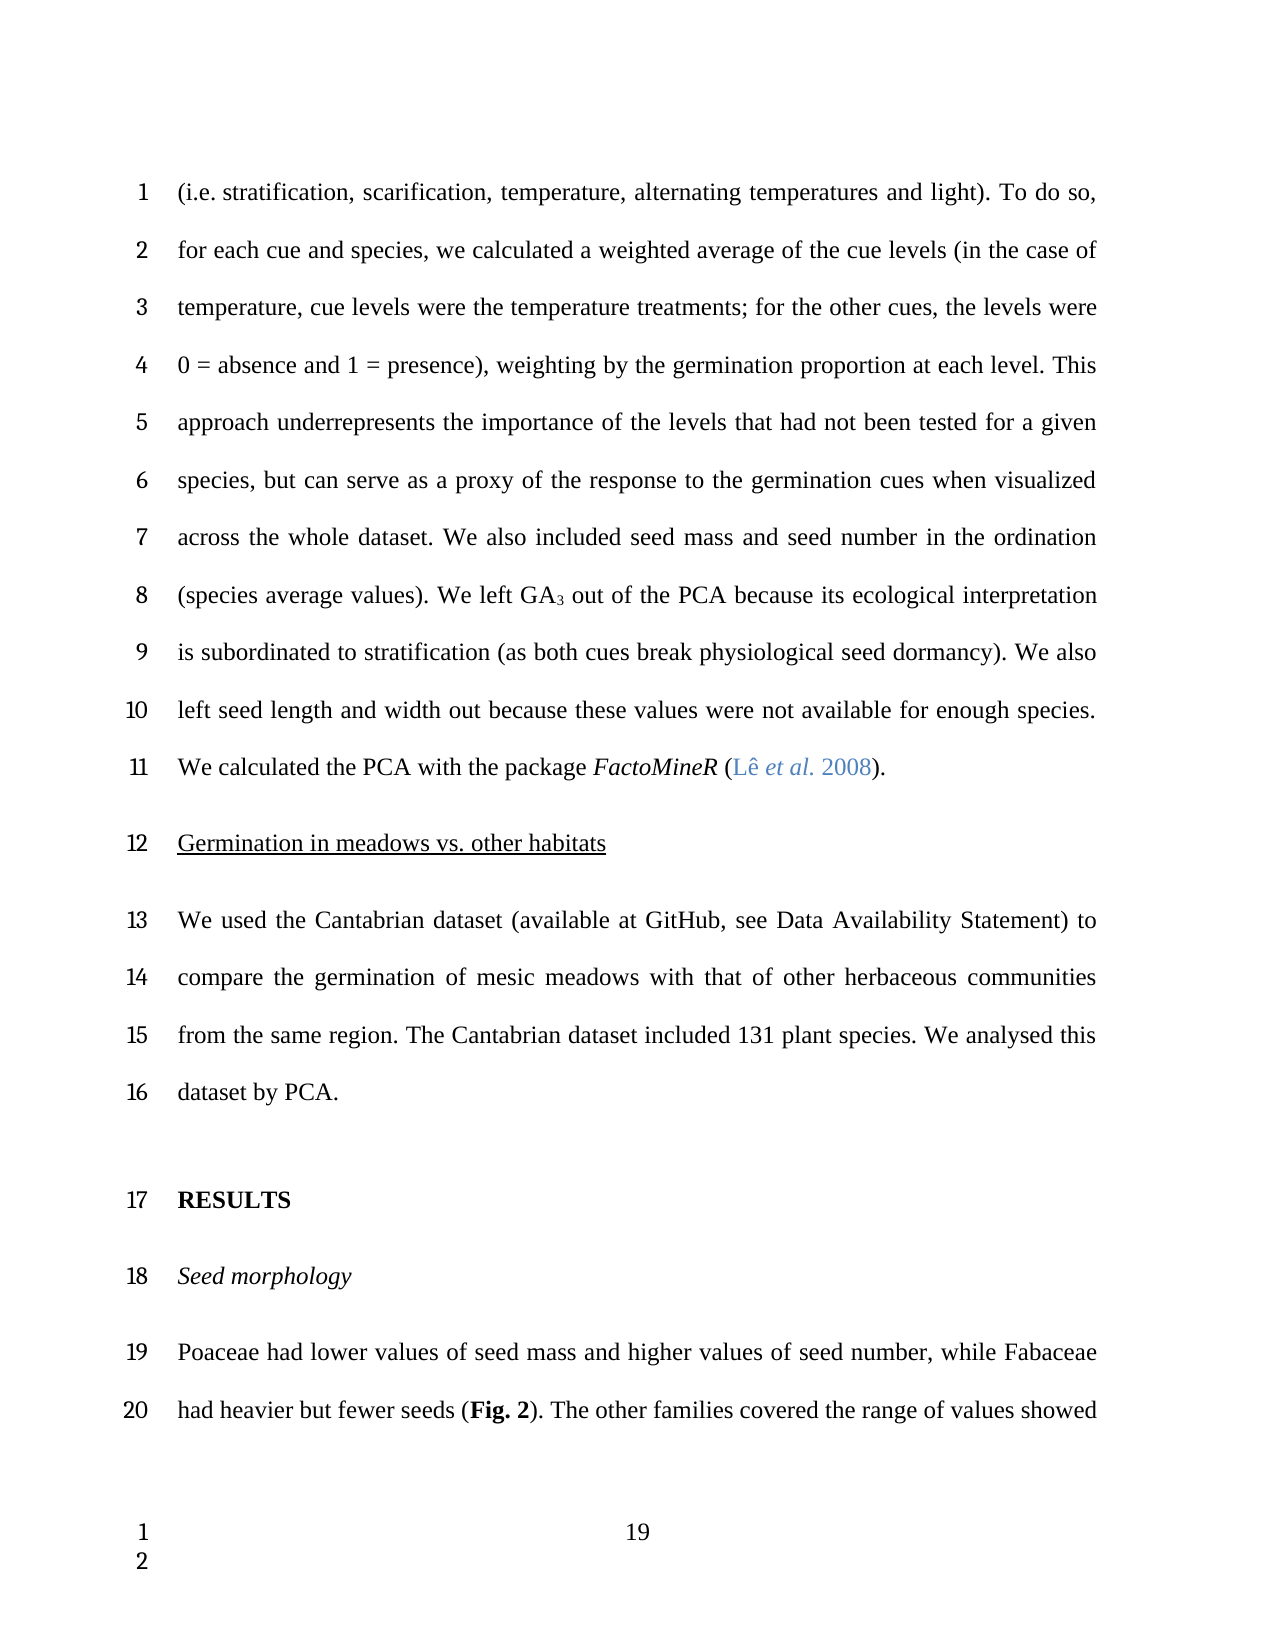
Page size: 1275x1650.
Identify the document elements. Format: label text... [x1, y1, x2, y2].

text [177, 1337, 1098, 1423]
subtitle RESULTS [177, 1185, 1098, 1213]
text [177, 177, 1098, 781]
text We used the Cantabrian dataset (available at GitHub, see Data Availability Statement) to compare the germination of mesic meadows with that of other herbaceous communities from the same region. The Cantabrian dataset included 131 plant species. We analysed this dataset by PCA. [177, 905, 1098, 1106]
subtitle Germination in meadows vs. other habitats [177, 828, 1098, 857]
subtitle Seed morphology [177, 1261, 1098, 1290]
